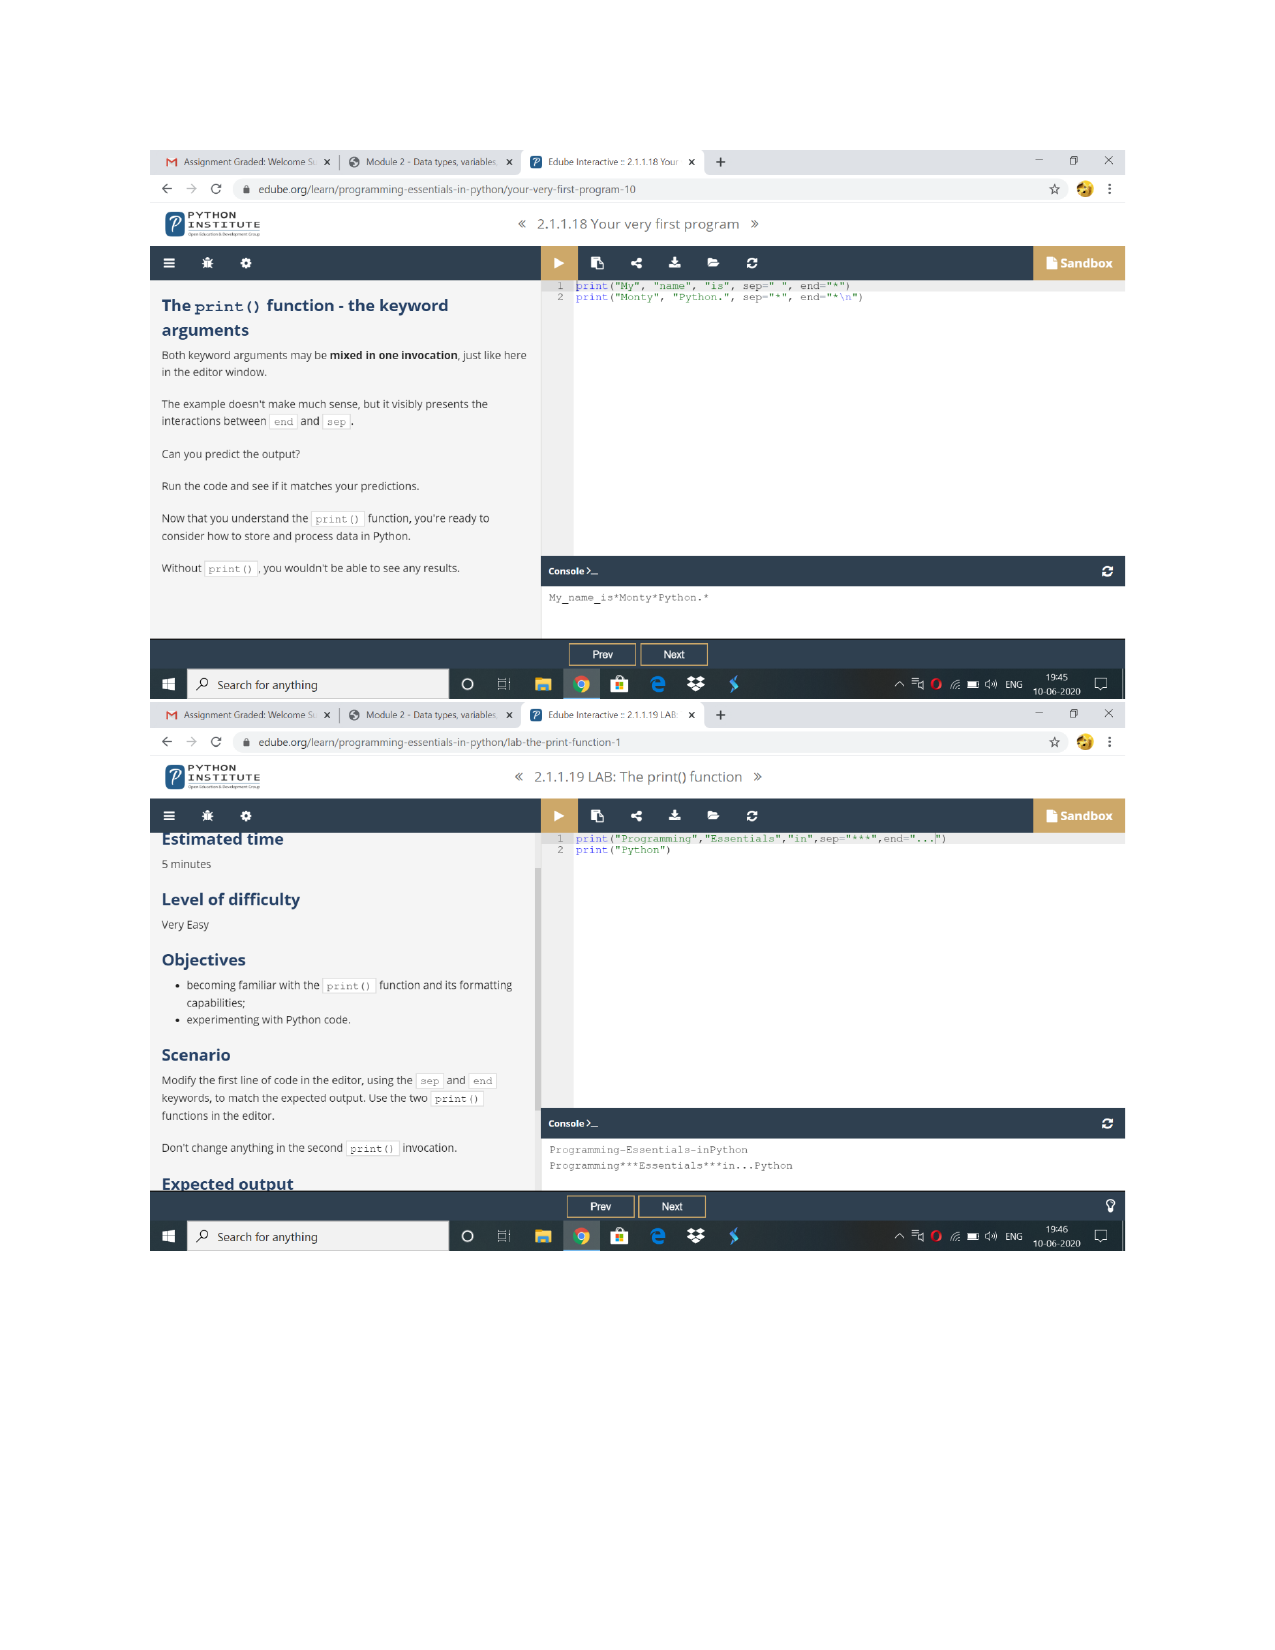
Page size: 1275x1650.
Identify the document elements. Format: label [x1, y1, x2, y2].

picture [150, 702, 1125, 1251]
picture [150, 150, 1125, 699]
